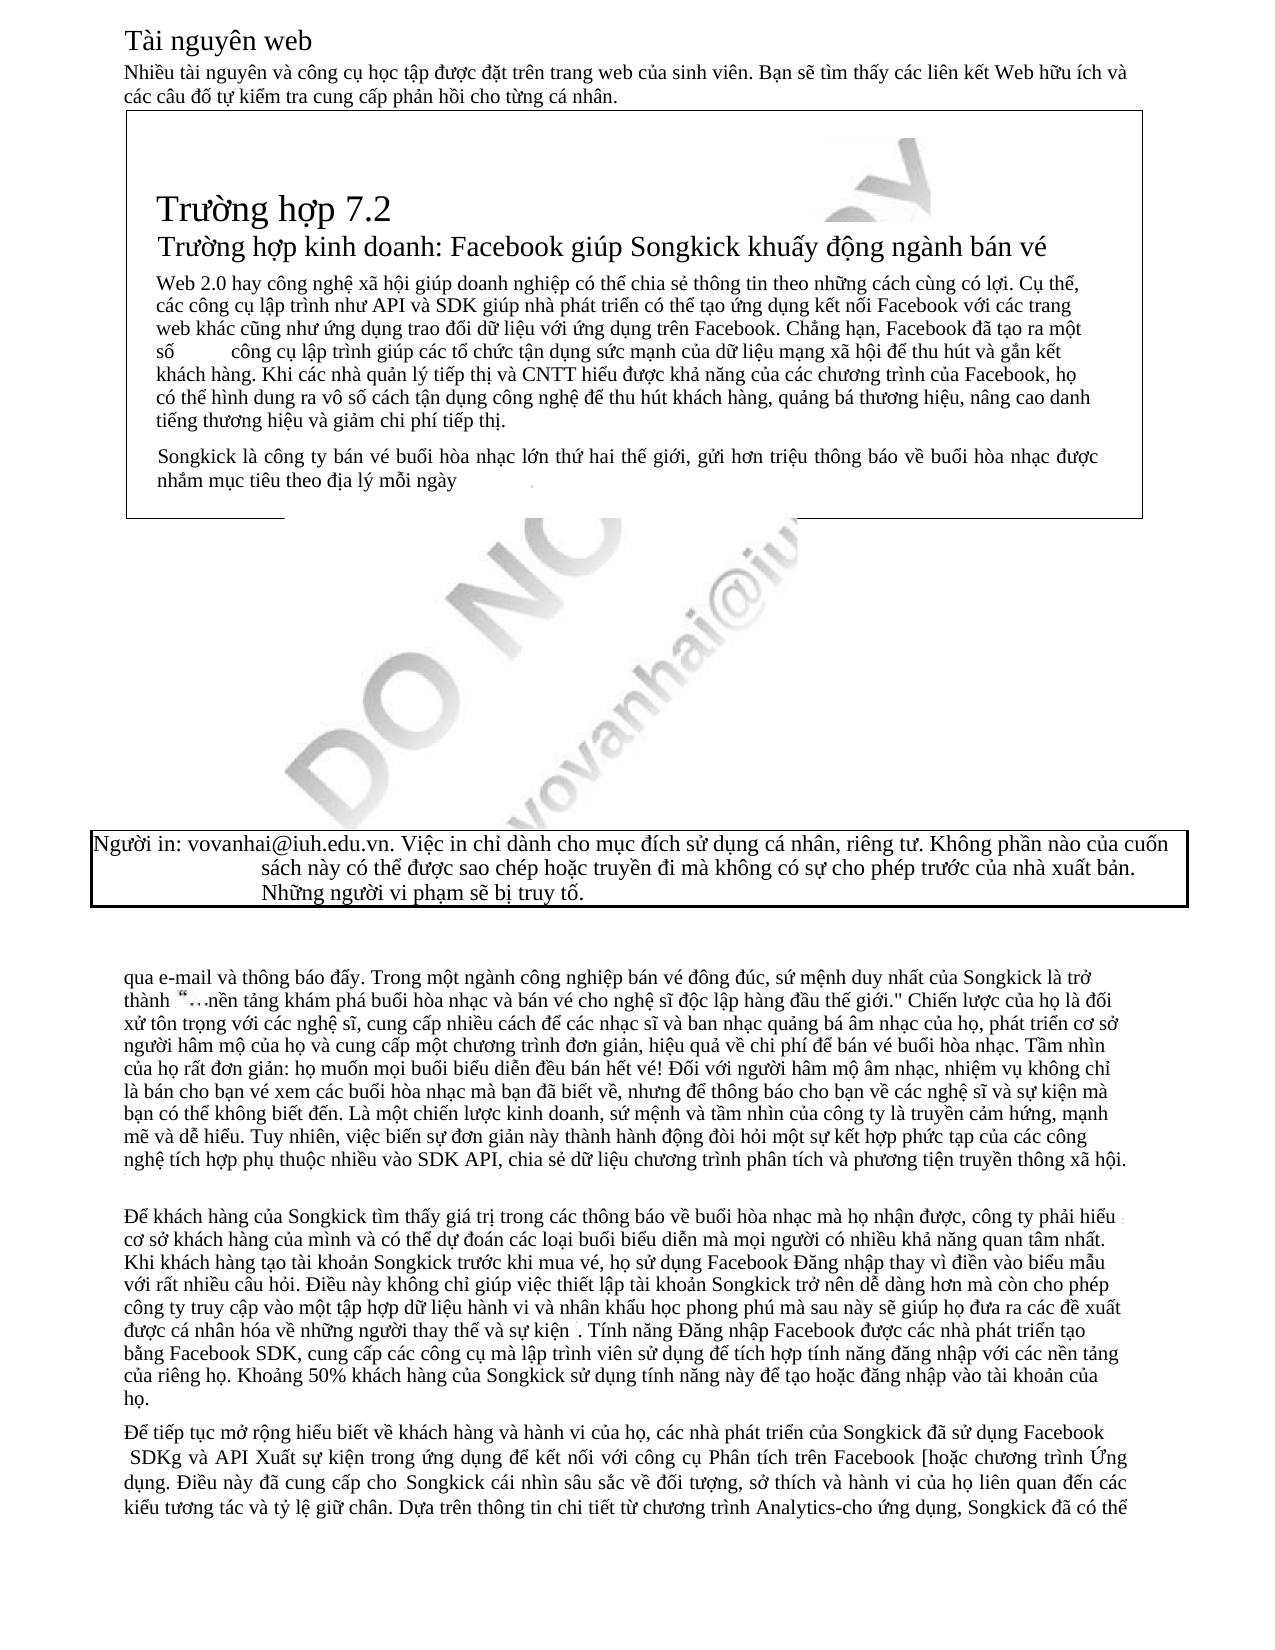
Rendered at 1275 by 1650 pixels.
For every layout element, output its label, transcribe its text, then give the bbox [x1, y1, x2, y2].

picture [284, 518, 798, 829]
text Để tiếp tục mở rộng hiểu biết về khách hàng và hành vi của họ, các nhà phát triển của Songkick đã sử dụng Facebook [123, 1420, 1128, 1444]
text Để khách hàng của Songkick tìm thấy giá trị trong các thông báo về buổi hòa nhạc mà họ nhận được, công ty phải hiểu cơ sở khách hàng của mình và có thể dự đoán các loại buổi biểu diễn mà mọi người có nhiều khả năng quan tâm nhất. Khi khách hàng tạo tài khoản Songkick trước khi mua vé, họ sử dụng Facebook Đăng nhập thay vì điền vào biểu mẫu với rất nhiều câu hỏi. Điều này không chỉ giúp việc thiết lập tài khoản Songkick trở nên dễ dàng hơn mà còn cho phép công ty truy cập vào một tập hợp dữ liệu hành vi và nhân khẩu học phong phú mà sau này sẽ giúp họ đưa ra các đề xuất được cá nhân hóa về những người thay thế và sự kiện . Tính năng Đăng nhập Facebook được các nhà phát triển tạo bằng Facebook SDK, cung cấp các công cụ mà lập trình viên sử dụng để tích hợp tính năng đăng nhập với các nền tảng của riêng họ. Khoảng 50% khách hàng của Songkick sử dụng tính năng này để tạo hoặc đăng nhập vào tài khoản của họ. [123, 1206, 1128, 1410]
subtitle Tài nguyên web [124, 23, 1184, 57]
picture [175, 990, 208, 1008]
picture [824, 138, 931, 222]
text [123, 1445, 1128, 1519]
table_header Trường hợp 7.2 Trường hợp kinh doanh: Facebook giúp Songkick khuấy động ngành bán vé Web 2.0 hay công nghệ xã hội giúp doanh nghiệp có thể chia sẻ thông tin theo những cách cùng có lợi. Cụ thể, các công cụ lập trình như API và SDK giúp nhà phát triển có thể tạo ứng dụng kết nối Facebook với các trang web khác cũng như ứng dụng trao đổi dữ liệu với ứng dụng trên Facebook. Chẳng hạn, Facebook đã tạo ra một số công cụ lập trình giúp các tổ chức tận dụng sức mạnh của dữ liệu mạng xã hội để thu hút và gắn kết khách hàng. Khi các nhà quản lý tiếp thị và CNTT hiểu được khả năng của các chương trình của Facebook, họ có thể hình dung ra vô số cách tận dụng công nghệ để thu hút khách hàng, quảng bá thương hiệu, nâng cao danh tiếng thương hiệu và giảm chi phí tiếp thị. Songkick là công ty bán vé buổi hòa nhạc lớn thứ hai thế giới, gửi hơn triệu thông báo về buổi hòa nhạc được nhắm mục tiêu theo địa lý mỗi ngày [127, 111, 1142, 518]
text qua e-mail và thông báo đẩy. Trong một ngành công nghiệp bán vé đông đúc, sứ mệnh duy nhất của Songkick là trở thành nền tảng khám phá buổi hòa nhạc và bán vé cho nghệ sĩ độc lập hàng đầu thế giới." Chiến lược của họ là đối xử tôn trọng với các nghệ sĩ, cung cấp nhiều cách để các nhạc sĩ và ban nhạc quảng bá âm nhạc của họ, phát triển cơ sở người hâm mộ của họ và cung cấp một chương trình đơn giản, hiệu quả về chi phí để bán vé buổi hòa nhạc. Tầm nhìn của họ rất đơn giản: họ muốn mọi buổi biểu diễn đều bán hết vé! Đối với người hâm mộ âm nhạc, nhiệm vụ không chỉ là bán cho bạn vé xem các buổi hòa nhạc mà bạn đã biết về, nhưng để thông báo cho bạn về các nghệ sĩ và sự kiện mà bạn có thể không biết đến. Là một chiến lược kinh doanh, sứ mệnh và tầm nhìn của công ty là truyền cảm hứng, mạnh mẽ và dễ hiểu. Tuy nhiên, việc biến sự đơn giản này thành hành động đòi hỏi một sự kết hợp phức tạp của các công nghệ tích hợp phụ thuộc nhiều vào SDK API, chia sẻ dữ liệu chương trình phân tích và phương tiện truyền thông xã hội. [123, 966, 1128, 1196]
picture [574, 1321, 578, 1338]
text Nhiều tài nguyên và công cụ học tập được đặt trên trang web của sinh viên. Bạn sẽ tìm thấy các liên kết Web hữu ích và các câu đố tự kiểm tra cung cấp phản hồi cho từng cá nhân. [123, 60, 1128, 108]
text Người in: vovanhai@iuh.edu.vn. Việc in chỉ dành cho mục đích sử dụng cá nhân, riêng tư. Không phần nào của cuốn sách này có thể được sao chép hoặc truyền đi mà không có sự cho phép trước của nhà xuất bản. Những người vi phạm sẽ bị truy tố. [93, 831, 1186, 905]
